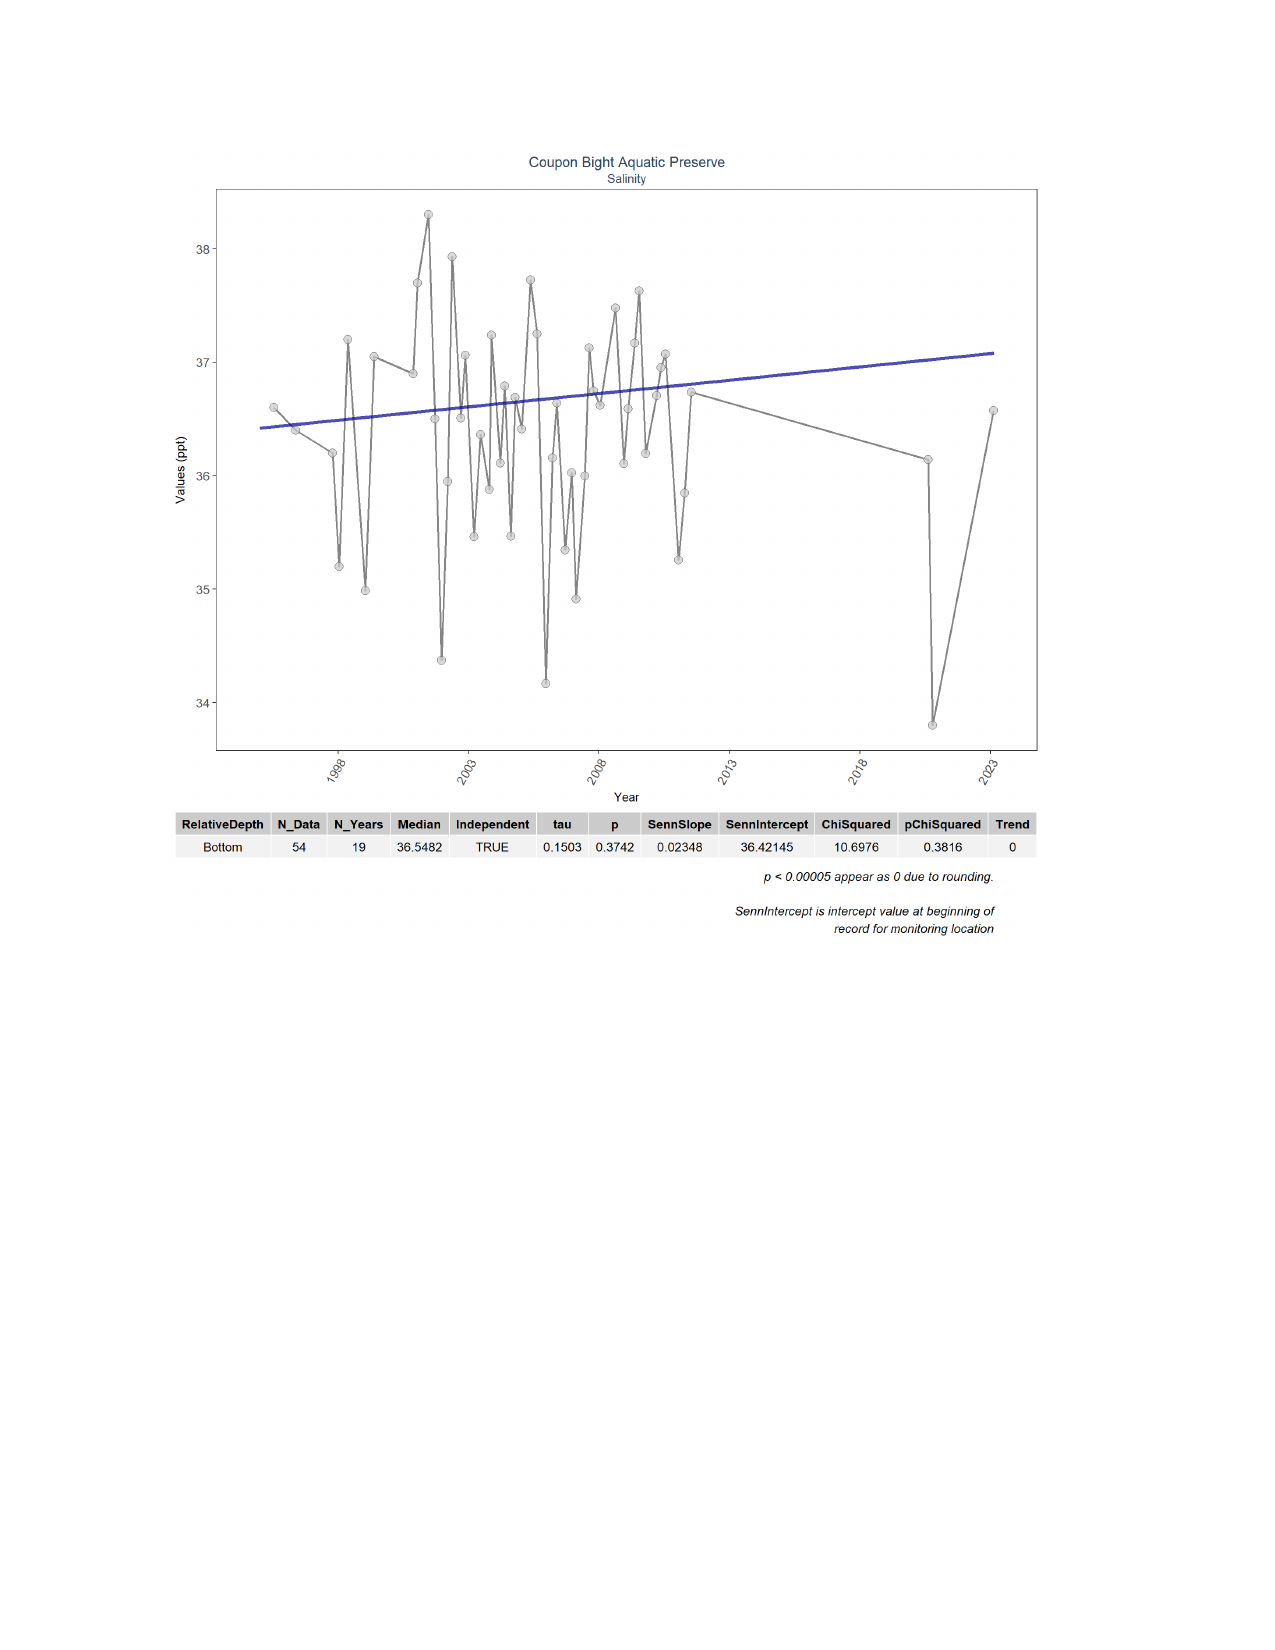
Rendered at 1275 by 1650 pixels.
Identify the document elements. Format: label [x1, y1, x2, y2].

picture [168, 150, 1044, 938]
